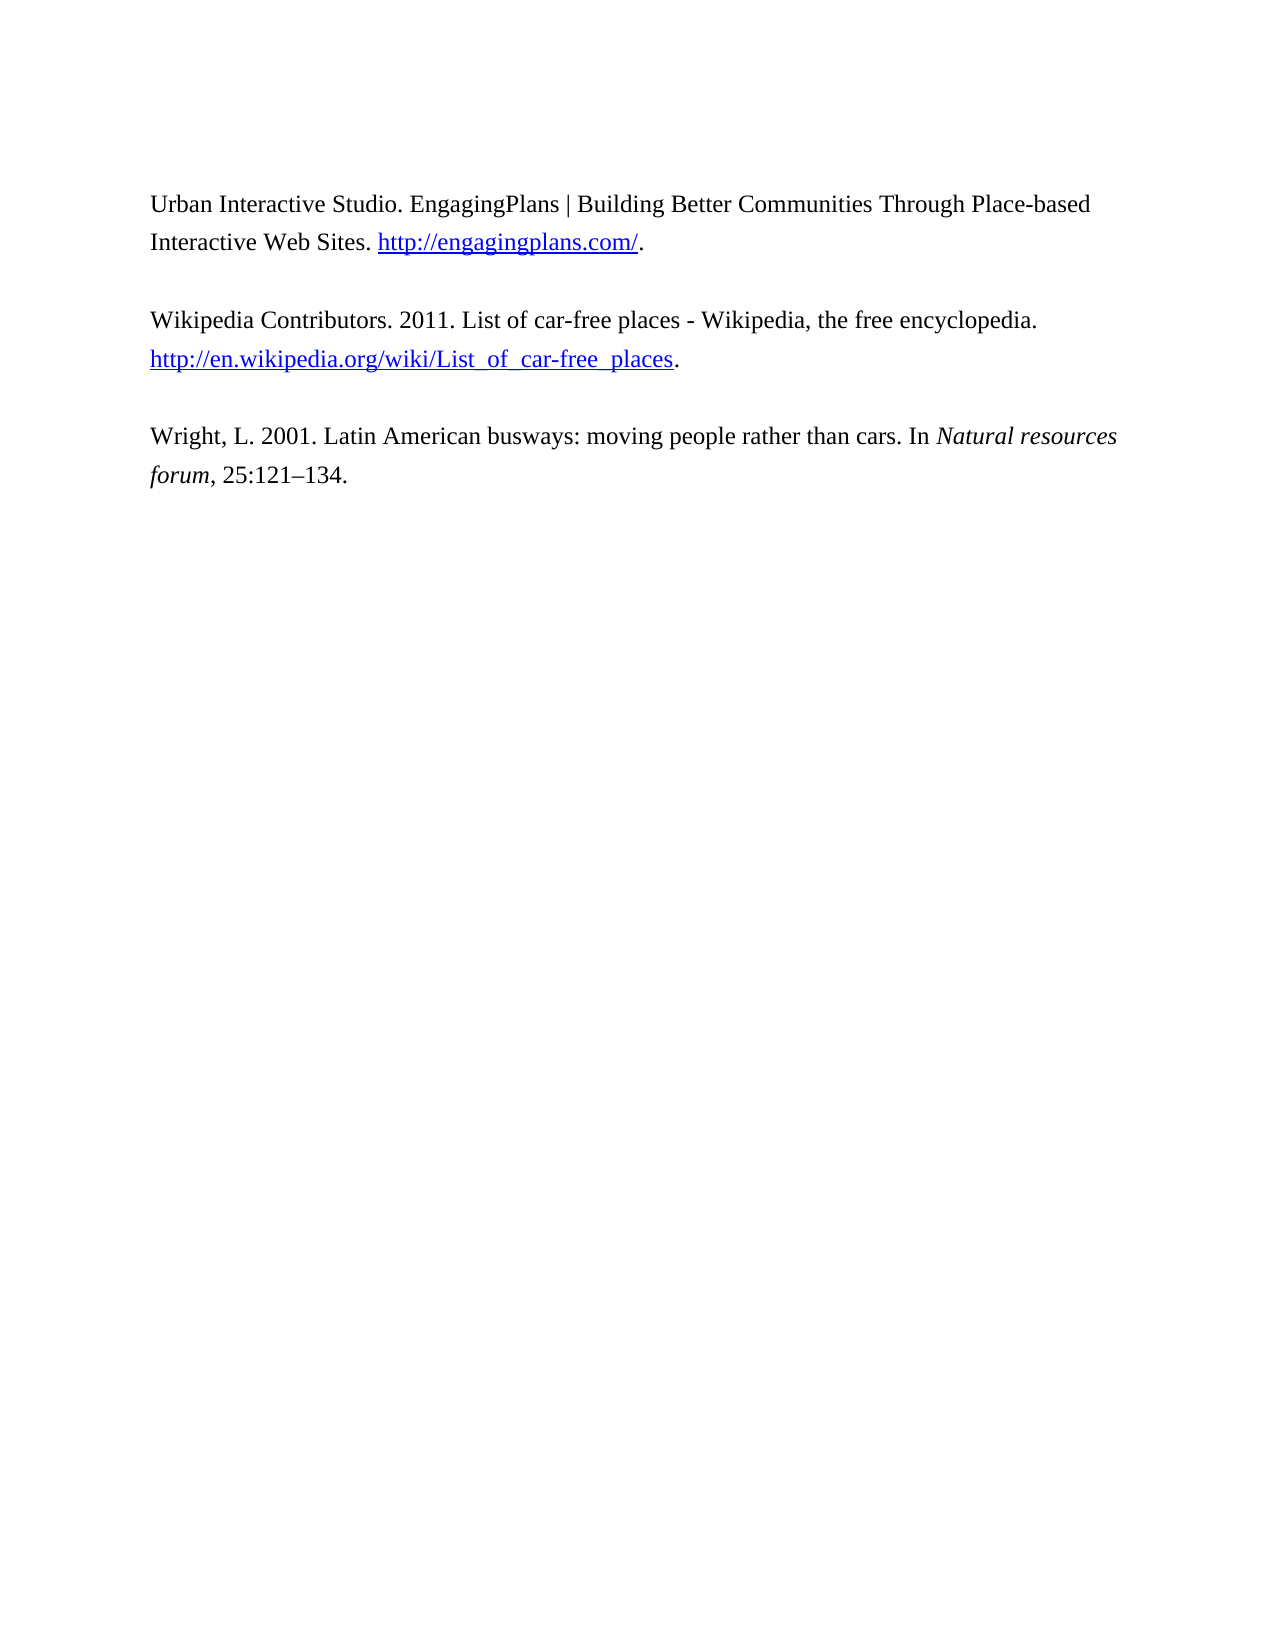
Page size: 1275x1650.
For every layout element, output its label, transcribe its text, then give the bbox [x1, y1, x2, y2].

text Urban Interactive Studio. EngagingPlans | Building Better Communities Through Place-based Interactive Web Sites. http://engagingplans.com/. [150, 189, 1125, 256]
text Wright, L. 2001. Latin American busways: moving people rather than cars. In Natural resources forum, 25:121–134. [150, 421, 1125, 489]
text Wikipedia Contributors. 2011. List of car-free places - Wikipedia, the free encyclopedia. http://en.wikipedia.org/wiki/List_of_car-free_places. [150, 305, 1125, 372]
